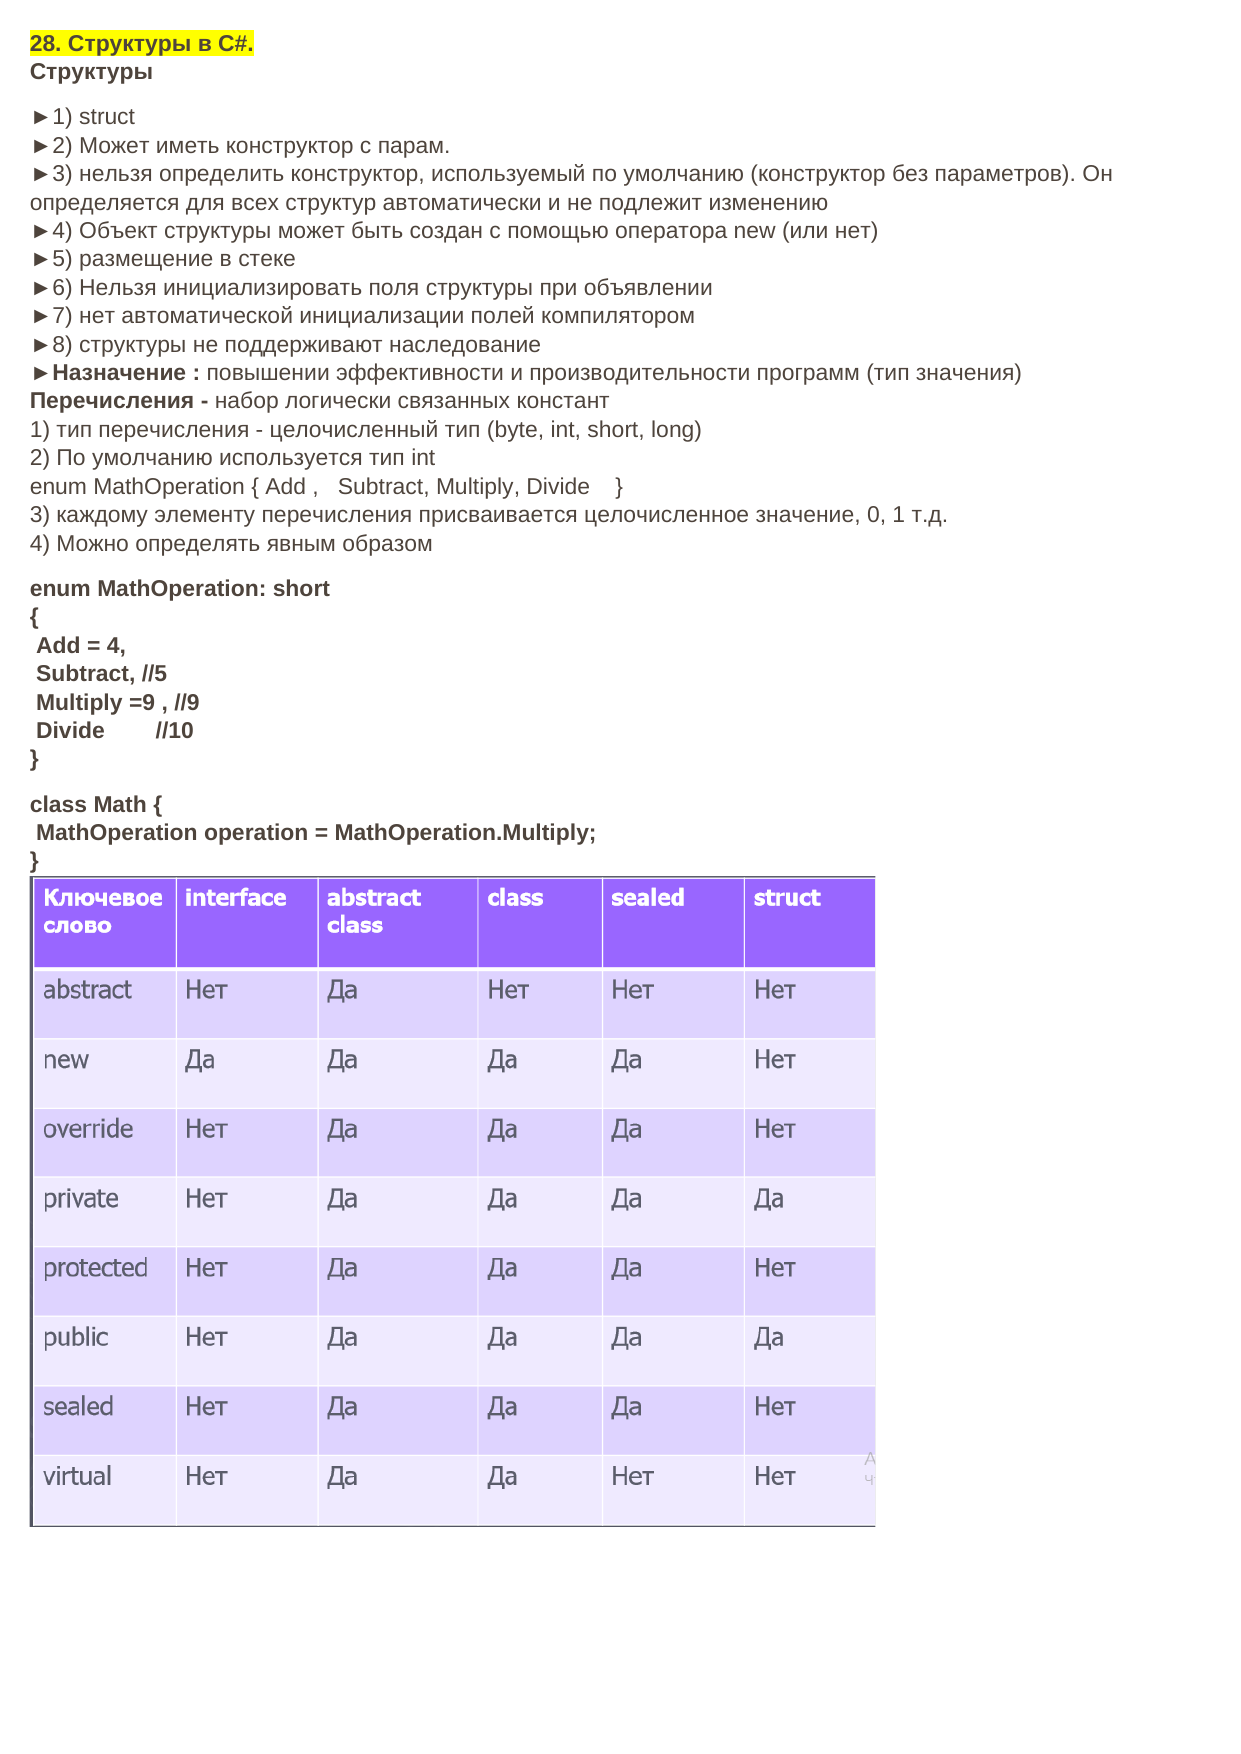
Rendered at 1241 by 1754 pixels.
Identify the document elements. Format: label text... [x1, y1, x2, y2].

text 28. Структуры в C#. Структуры [29, 29, 1211, 84]
text enum MathOperation: short { Add = 4, Subtract, //5 Multiply =9 , //9 Divide //10 } [29, 575, 1211, 772]
text 2) По умолчанию используется тип int enum MathOperation { Add , Subtract, Multiply, Divide } 3) каждому элементу перечисления присваивается целочисленное значение, 0, 1 т.д. 4) Можно определять явным образом [29, 444, 1211, 556]
picture [29, 876, 876, 1527]
text ►1) struct ►2) Может иметь конструктор c парам. ►3) нельзя определить конструктор, используемый по умолчанию (конструктор без параметров). Он определяется для всех структур автоматически и не подлежит изменению ►4) Объект структуры может быть создан с помощью оператора new (или нет) ►5) размещение в стеке ►6) Нельзя инициализировать поля структуры при объявлении ►7) нет автоматической инициализации полей компилятором ►8) структуры не поддерживают наследование ►Назначение : повышении эффективности и производительности программ (тип значения) Перечисления - набор логически связанных констант 1) тип перечисления - целочисленный тип (byte, int, short, long) [29, 103, 1211, 442]
